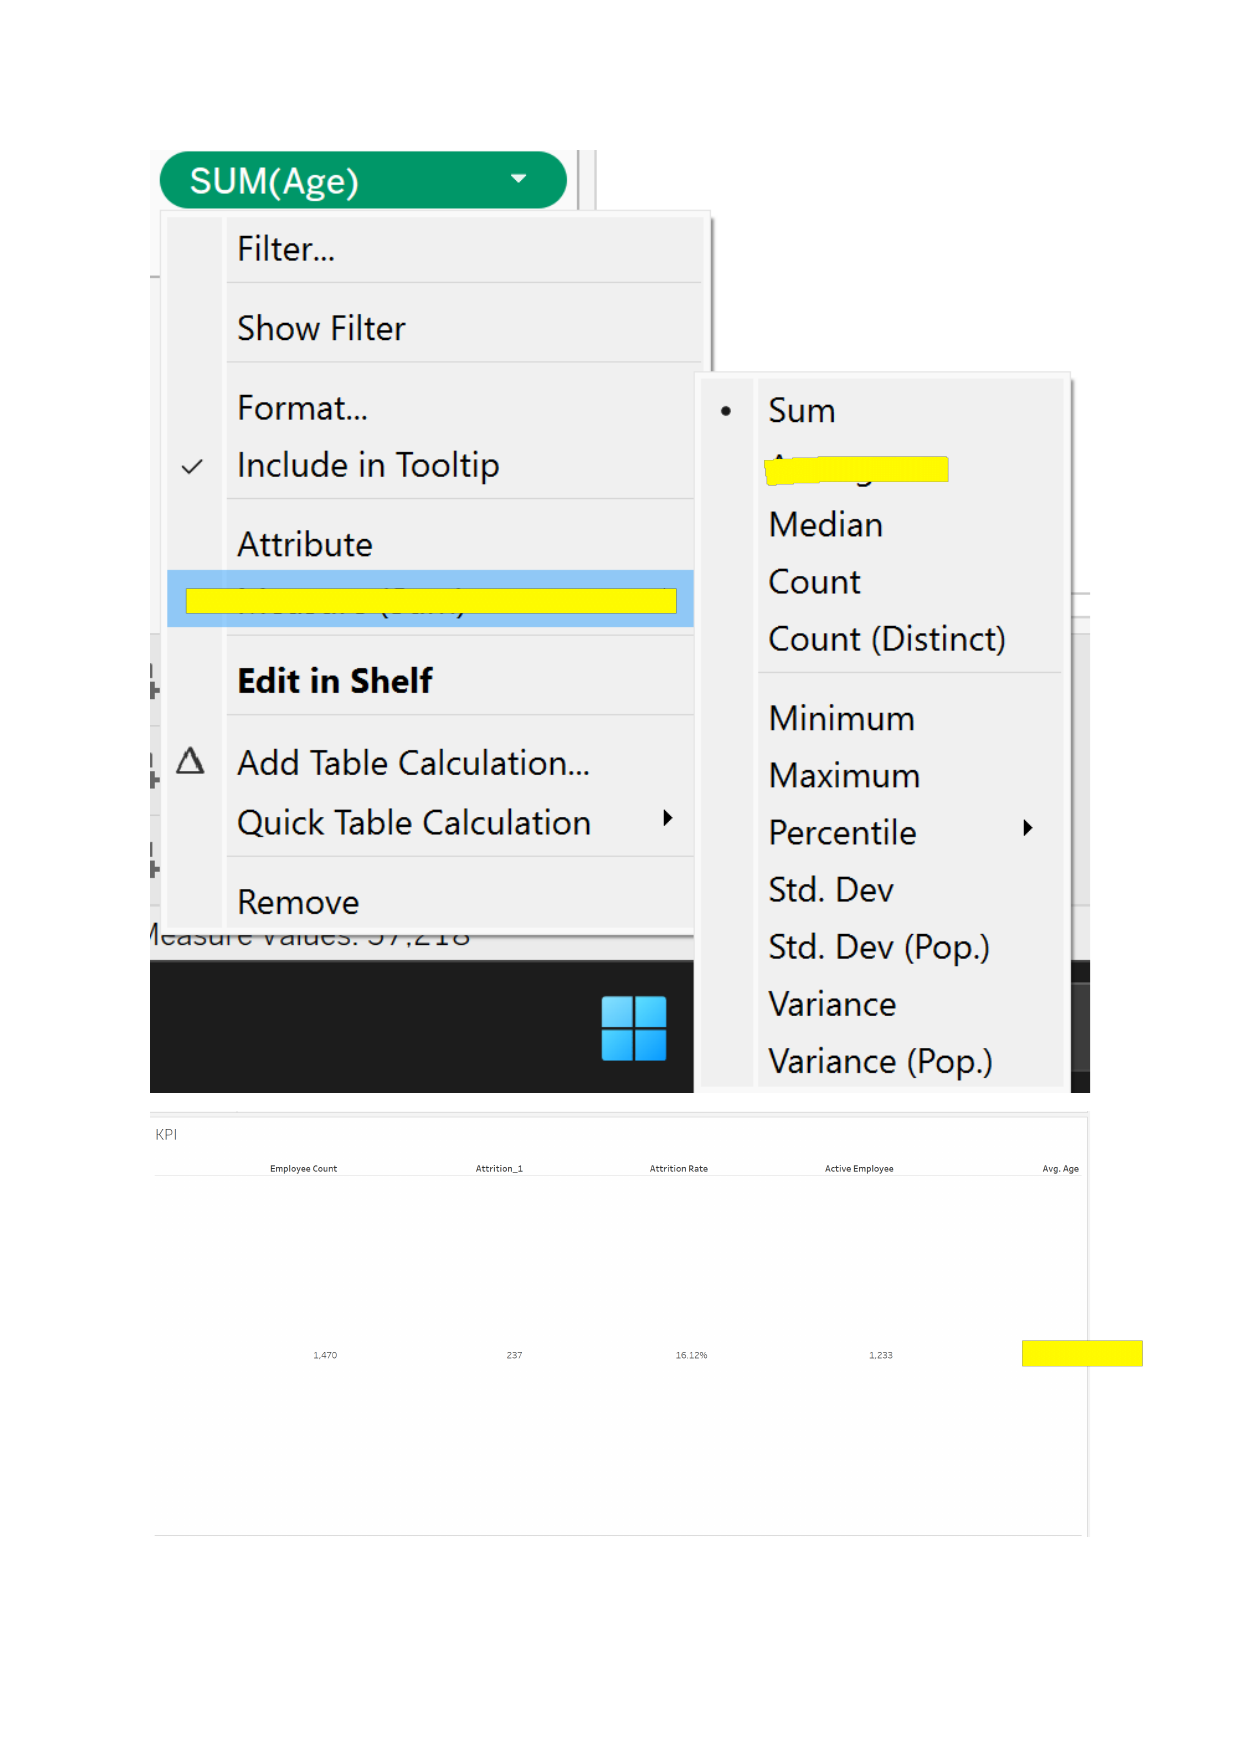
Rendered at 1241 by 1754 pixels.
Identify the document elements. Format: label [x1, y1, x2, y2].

picture [150, 1111, 1149, 1537]
picture [150, 150, 1091, 1093]
